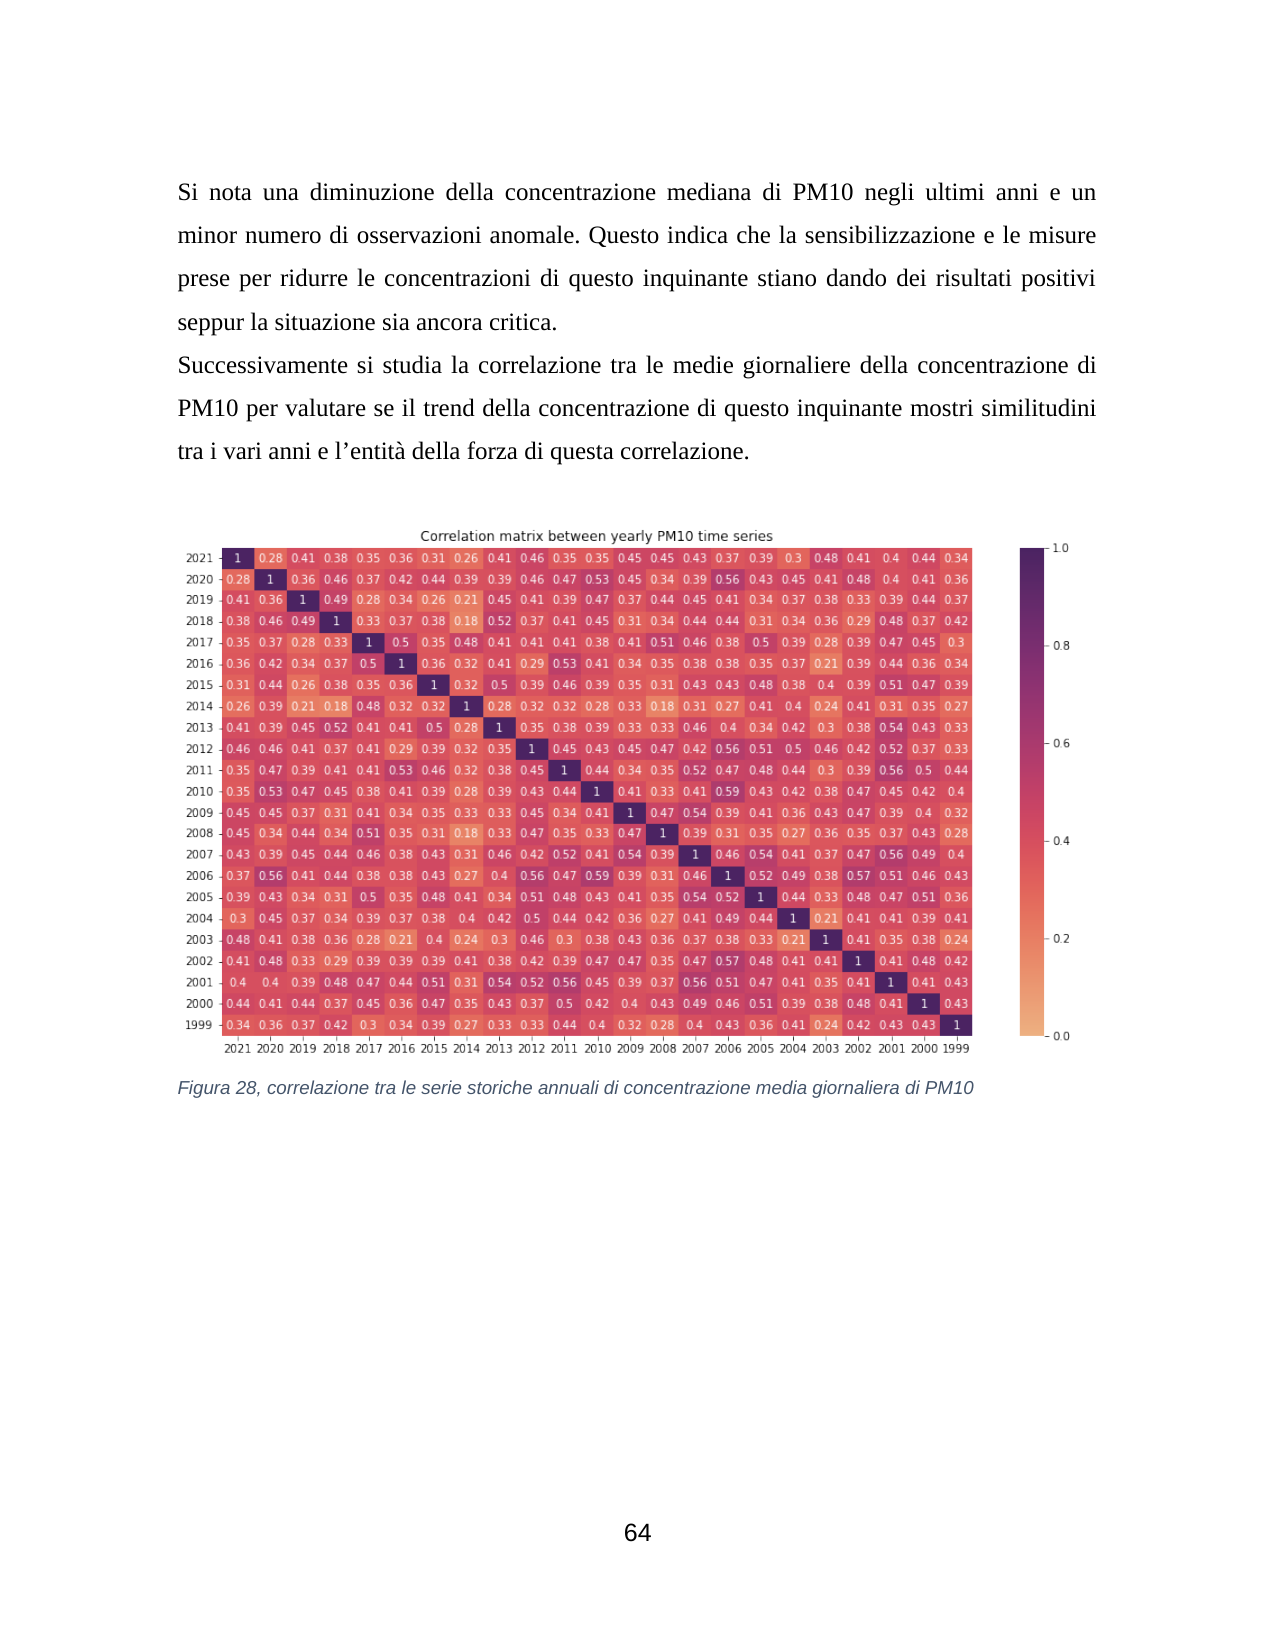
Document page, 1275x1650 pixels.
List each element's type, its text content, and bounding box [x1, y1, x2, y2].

picture [177, 522, 1078, 1063]
text Successivamente si studia la correlazione tra le medie giornaliere della concentrazione di PM10 per valutare se il trend della concentrazione di questo inquinante mostri similitudini tra i vari anni e l’entità della forza di questa correlazione. [177, 350, 1098, 465]
text Si nota una diminuzione della concentrazione mediana di PM10 negli ultimi anni e un minor numero di osservazioni anomale. Questo indica che la sensibilizzazione e le misure prese per ridurre le concentrazioni di questo inquinante stiano dando dei risultati positivi seppur la situazione sia ancora critica. [177, 177, 1098, 335]
text Figura 28, correlazione tra le serie storiche annuali di concentrazione media giornaliera di PM10 [177, 1077, 1098, 1099]
